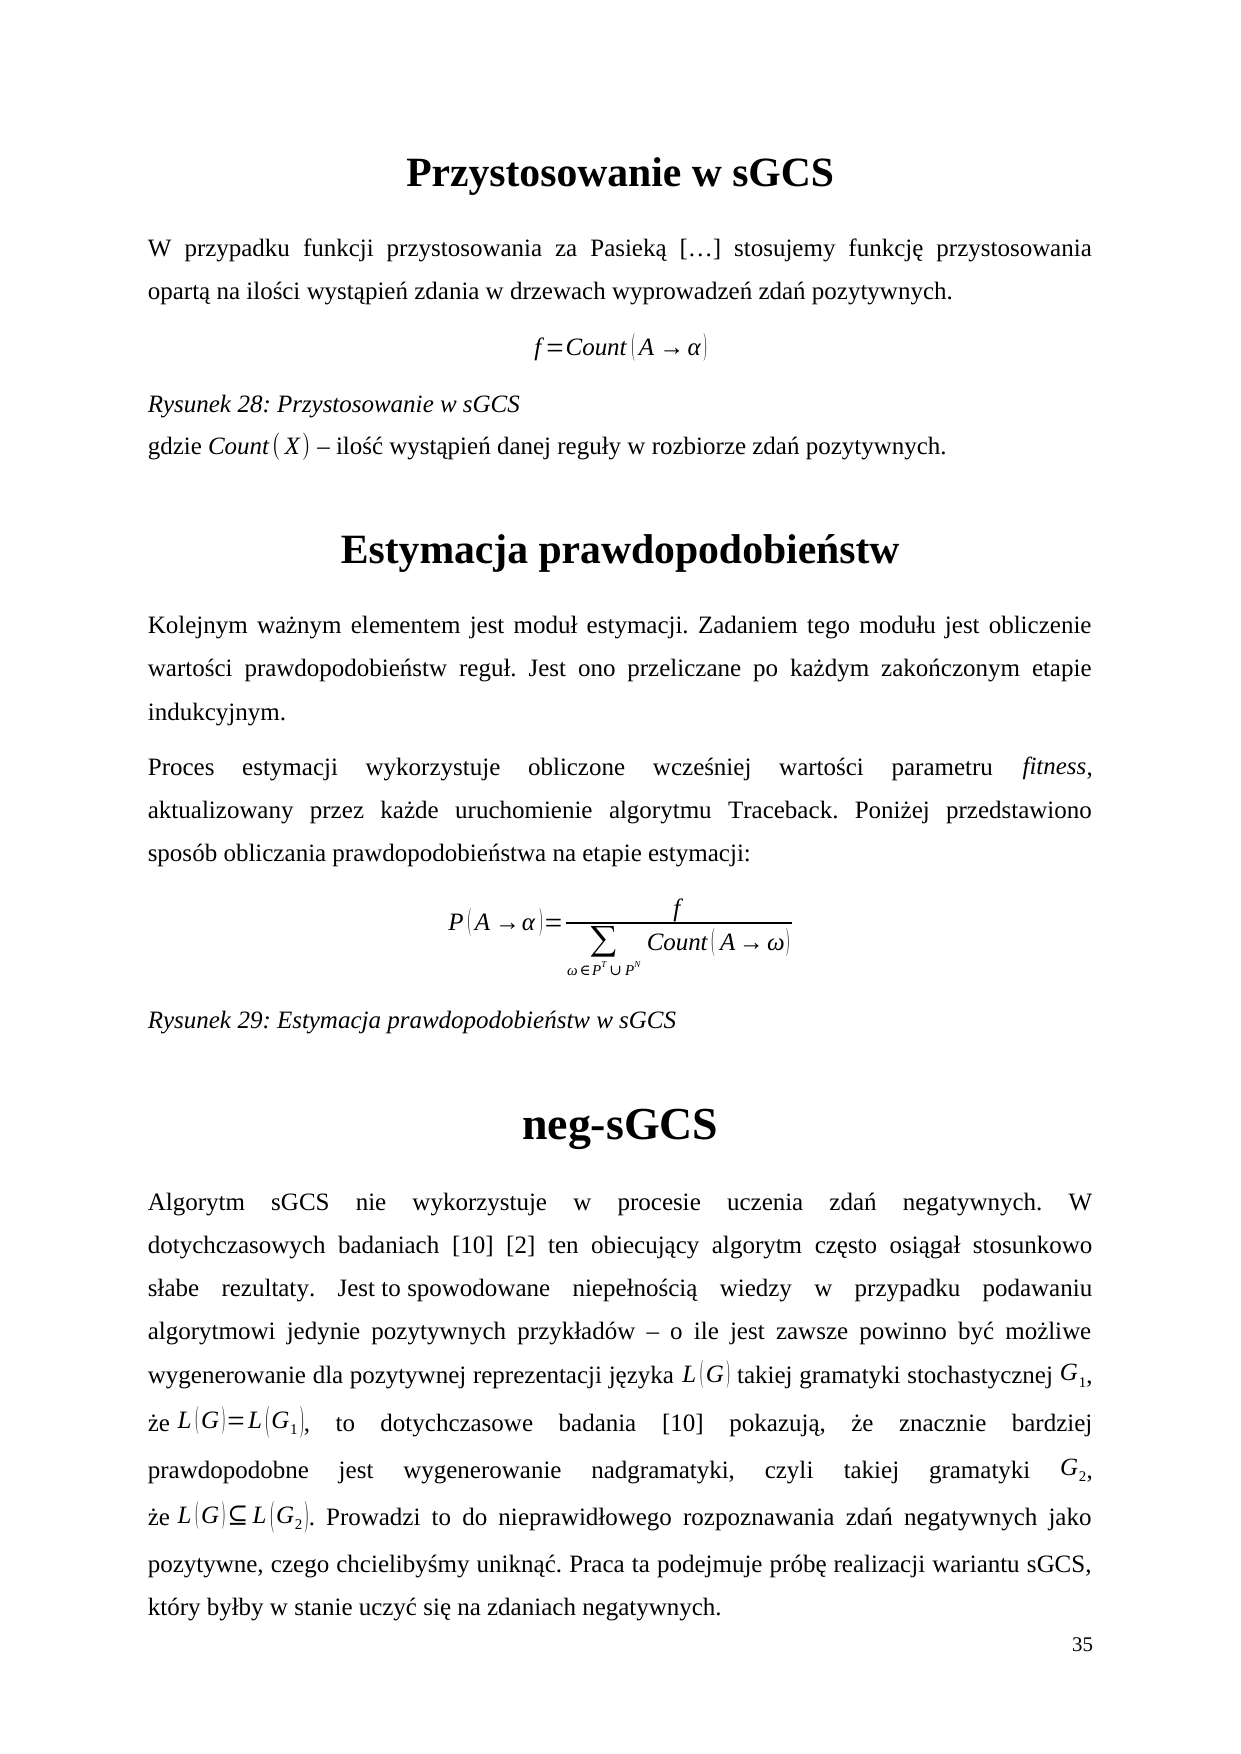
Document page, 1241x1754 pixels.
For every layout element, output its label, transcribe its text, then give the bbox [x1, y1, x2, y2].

text neg-sGCS [148, 1096, 1093, 1149]
text Przystosowanie w sGCS [148, 148, 1093, 196]
text W przypadku funkcji przystosowania za Pasieką […] stosujemy funkcję przystosowania opartą na ilości wystąpień zdania w drzewach wyprowadzeń zdań pozytywnych. [148, 233, 1093, 305]
text Kolejnym ważnym elementem jest moduł estymacji. Zadaniem tego modułu jest obliczenie wartości prawdopodobieństw reguł. Jest ono przeliczane po każdym zakończonym etapie indukcyjnym. [148, 610, 1093, 725]
text Proces estymacji wykorzystuje obliczone wcześniej wartości parametru , aktualizowany przez każde uruchomienie algorytmu Traceback. Poniżej przedstawiono sposób obliczania prawdopodobieństwa na etapie estymacji: [148, 752, 1093, 867]
text Rysunek 28: Przystosowanie w sGCS [148, 389, 1093, 418]
text gdzie – ilość wystąpień danej reguły w rozbiorze zdań pozytywnych. [148, 431, 1093, 461]
text Estymacja prawdopodobieństw [148, 525, 1093, 573]
text Rysunek 29: Estymacja prawdopodobieństw w sGCS [148, 1005, 1093, 1034]
text Algorytm sGCS nie wykorzystuje w procesie uczenia zdań negatywnych. W dotychczasowych badaniach ten obiecujący algorytm często osiągał stosunkowo słabe rezultaty. Jest to spowodowane niepełnością wiedzy w przypadku podawaniu algorytmowi jedynie pozytywnych przykładów – o ile jest zawsze powinno być możliwe wygenerowanie dla pozytywnej reprezentacji języka takiej gramatyki stochastycznej , że , to dotychczasowe badania pokazują, że znacznie bardziej prawdopodobne jest wygenerowanie nadgramatyki, czyli takiej gramatyki , że . Prowadzi to do nieprawidłowego rozpoznawania zdań negatywnych jako pozytywne, czego chcielibyśmy uniknąć. Praca ta podejmuje próbę realizacji wariantu sGCS, który byłby w stanie uczyć się na zdaniach negatywnych. [148, 1187, 1093, 1621]
